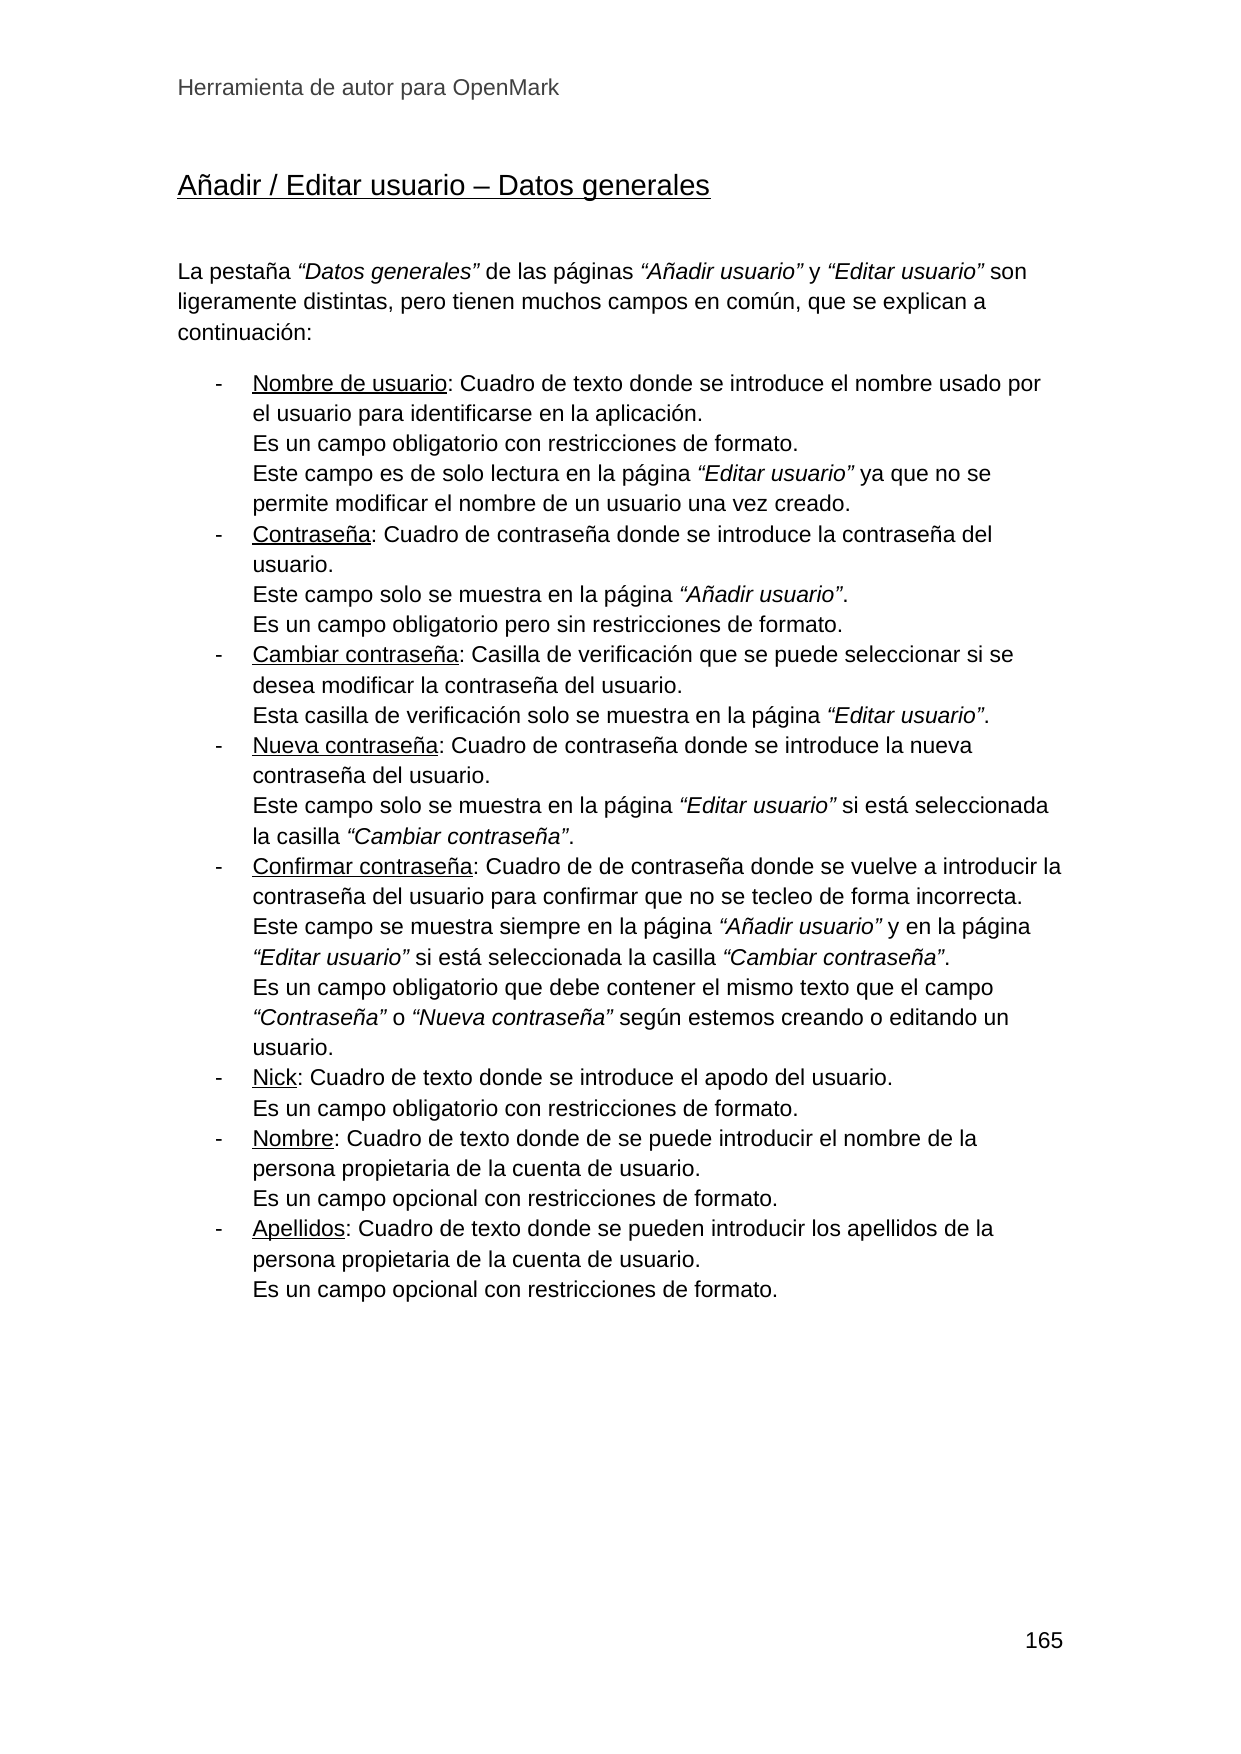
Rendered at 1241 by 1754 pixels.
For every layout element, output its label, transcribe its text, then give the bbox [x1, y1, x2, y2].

list Es un campo opcional con restricciones de formato. [252, 1185, 1063, 1211]
list Cambiar contraseña: Casilla de verificación que se puede seleccionar si se desea modificar la contraseña del usuario. [215, 641, 1063, 698]
list Es un campo obligatorio pero sin restricciones de formato. [252, 611, 1063, 637]
list Contraseña: Cuadro de contraseña donde se introduce la contraseña del usuario. [215, 521, 1063, 577]
list Este campo solo se muestra en la página “Añadir usuario”. [252, 581, 1063, 607]
list Nombre de usuario: Cuadro de texto donde se introduce el nombre usado por el usuario para identificarse en la aplicación. [215, 369, 1063, 426]
list Nick: Cuadro de texto donde se introduce el apodo del usuario. [215, 1064, 1063, 1091]
list Este campo se muestra siempre en la página “Añadir usuario” y en la página “Editar usuario” si está seleccionada la casilla “Cambiar contraseña”. [252, 913, 1063, 970]
list Esta casilla de verificación solo se muestra en la página “Editar usuario”. [252, 702, 1063, 728]
list Nombre: Cuadro de texto donde de se puede introducir el nombre de la persona propietaria de la cuenta de usuario. [215, 1125, 1063, 1181]
list Es un campo obligatorio que debe contener el mismo texto que el campo “Contraseña” o “Nueva contraseña” según estemos creando o editando un usuario. [252, 974, 1063, 1060]
list Este campo solo se muestra en la página “Editar usuario” si está seleccionada la casilla “Cambiar contraseña”. [252, 792, 1063, 849]
list Apellidos: Cuadro de texto donde se pueden introducir los apellidos de la persona propietaria de la cuenta de usuario. [215, 1215, 1063, 1272]
list Es un campo obligatorio con restricciones de formato. [252, 1094, 1063, 1121]
list Nueva contraseña: Cuadro de contraseña donde se introduce la nueva contraseña del usuario. [215, 732, 1063, 788]
list Este campo es de solo lectura en la página “Editar usuario” ya que no se permite modificar el nombre de un usuario una vez creado. [252, 460, 1063, 517]
text La pestaña “Datos generales” de las páginas “Añadir usuario” y “Editar usuario” son ligeramente distintas, pero tienen muchos campos en común, que se explican a continuación: [177, 258, 1063, 345]
list Es un campo obligatorio con restricciones de formato. [252, 430, 1063, 456]
subtitle Añadir / Editar usuario – Datos generales [177, 168, 1063, 202]
list Es un campo opcional con restricciones de formato. [252, 1276, 1063, 1302]
list Confirmar contraseña: Cuadro de de contraseña donde se vuelve a introducir la contraseña del usuario para confirmar que no se tecleo de forma incorrecta. [215, 853, 1063, 909]
